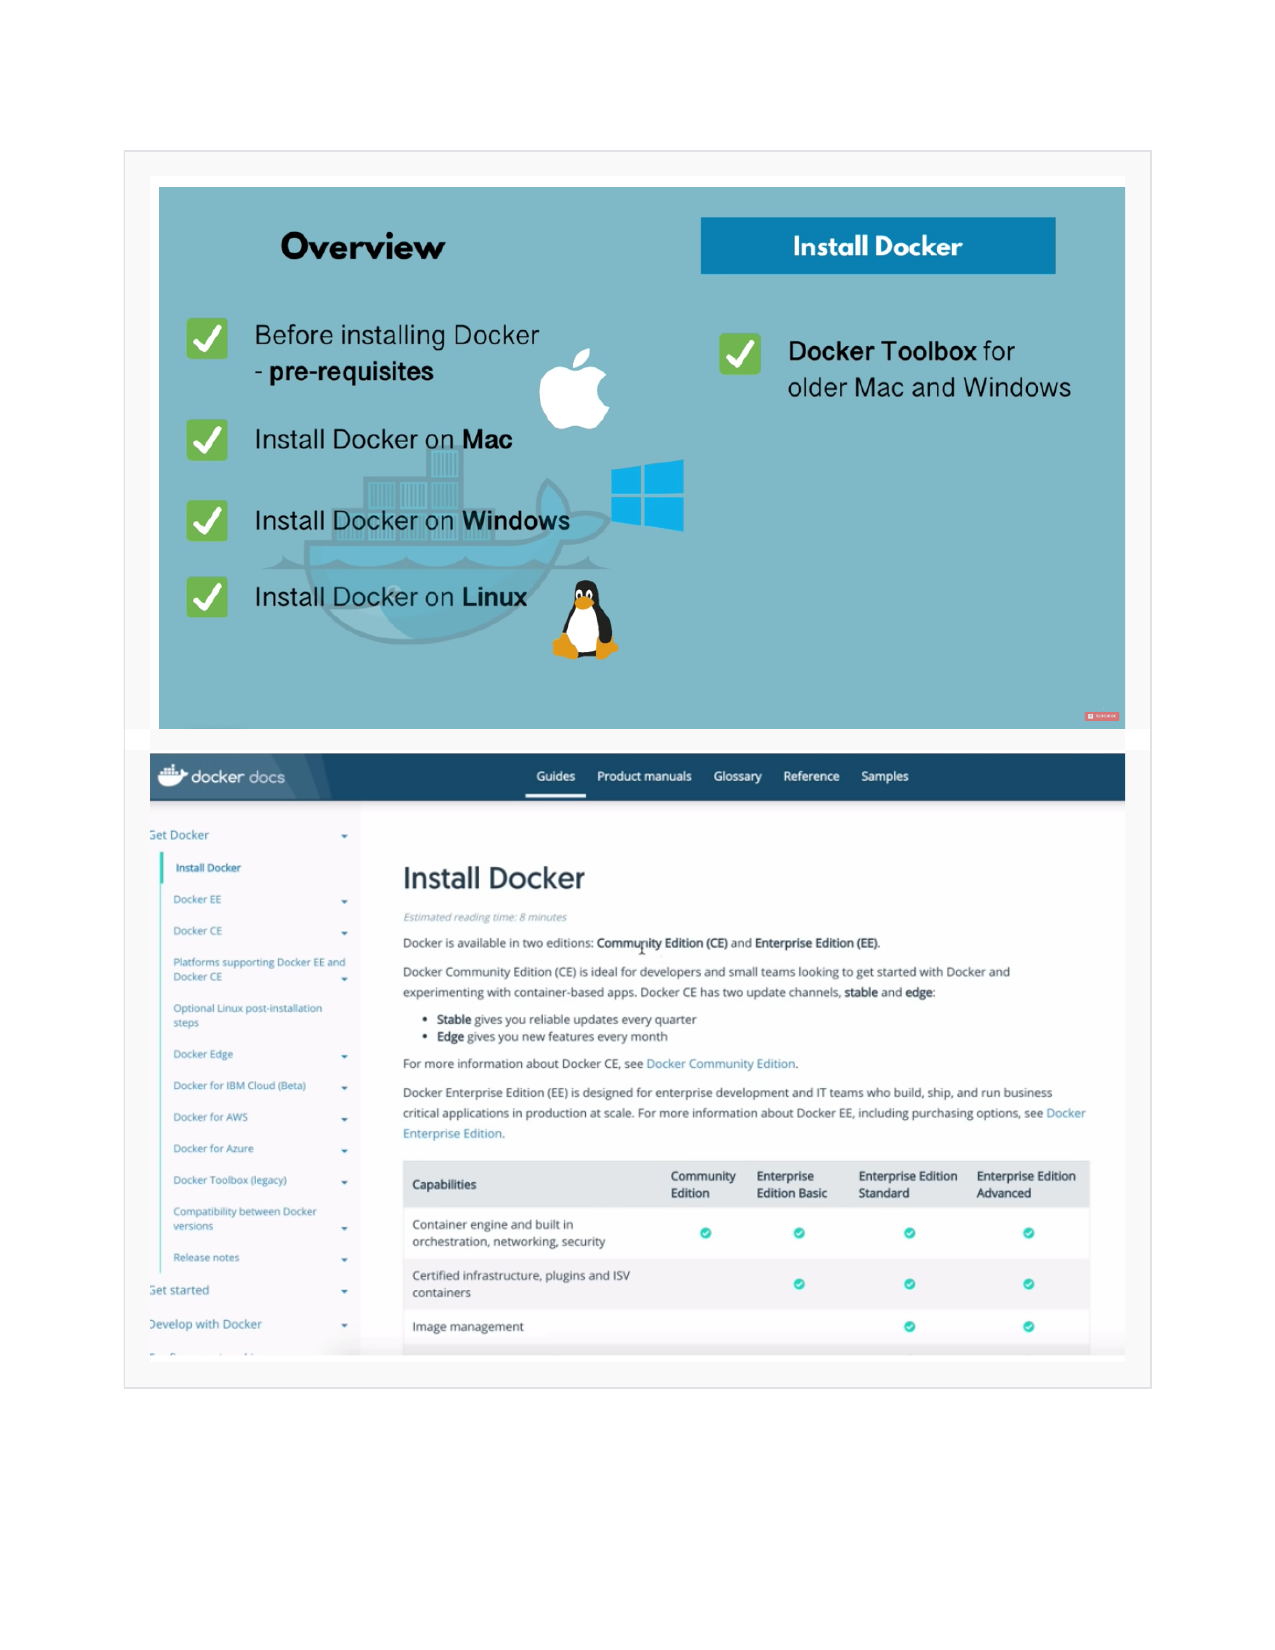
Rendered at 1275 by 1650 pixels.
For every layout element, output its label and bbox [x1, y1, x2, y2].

picture [150, 750, 1125, 1362]
picture [150, 176, 1125, 729]
